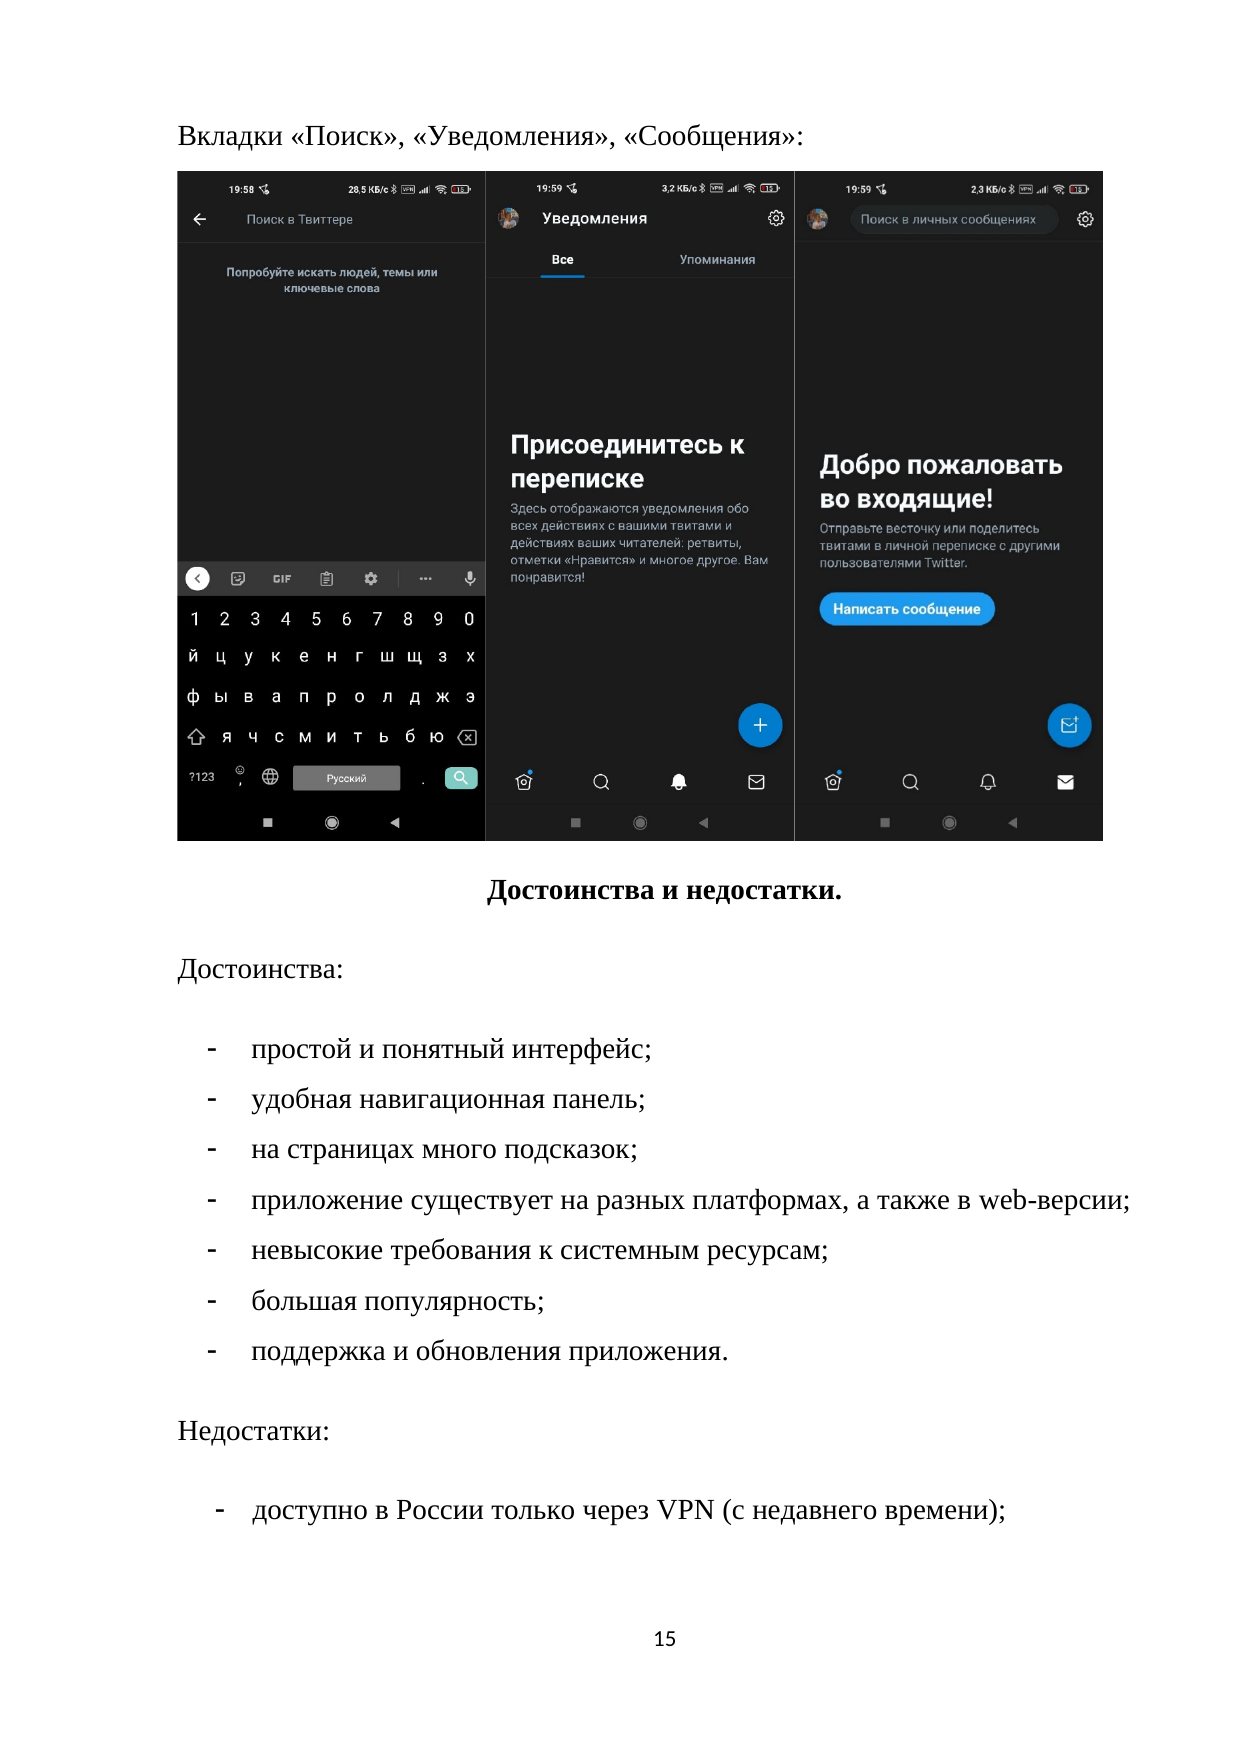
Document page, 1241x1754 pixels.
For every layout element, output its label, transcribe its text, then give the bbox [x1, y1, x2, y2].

list на страницах много подсказок; [207, 1132, 1152, 1165]
subtitle Достоинства и недостатки. [177, 872, 1152, 905]
list удобная навигационная панель; [207, 1081, 1152, 1115]
list приложение существует на разных платформах, а также в web-версии; [207, 1182, 1152, 1216]
list большая популярность; [207, 1283, 1152, 1317]
list простой и понятный интерфейс; [207, 1031, 1152, 1064]
text Достоинства: [177, 951, 1152, 985]
list поддержка и обновления приложения. [207, 1333, 1152, 1367]
text Вкладки «Поиск», «Уведомления», «Сообщения»: [177, 118, 1152, 152]
list доступно в России только через VPN (с недавнего времени); [215, 1492, 1152, 1526]
list невысокие требования к системным ресурсам; [207, 1232, 1152, 1266]
text Недостатки: [177, 1413, 1152, 1446]
picture [177, 171, 1103, 841]
